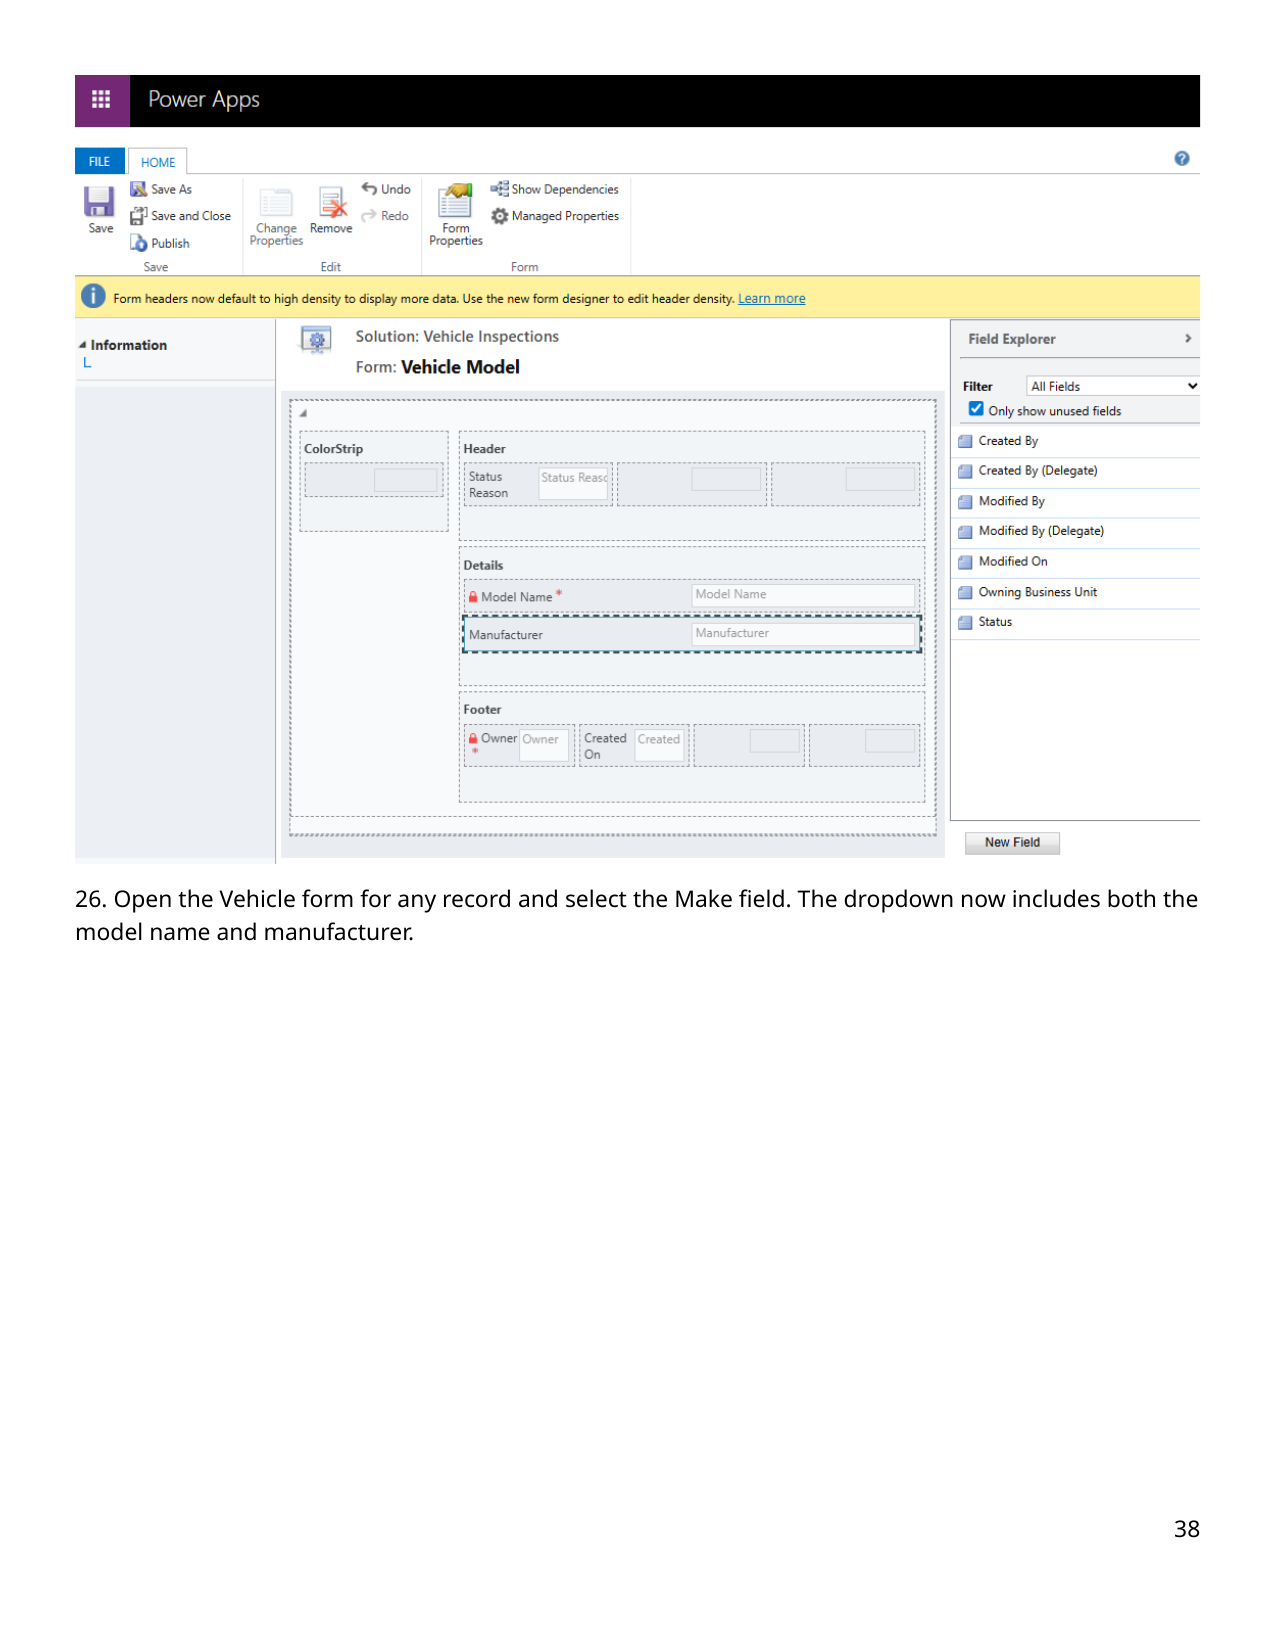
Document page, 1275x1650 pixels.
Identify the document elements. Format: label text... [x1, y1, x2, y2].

text 26. Open the Vehicle form for any record and select the Make field. The dropdown now includes both the model name and manufacturer. [75, 883, 1200, 948]
picture [75, 75, 1200, 864]
